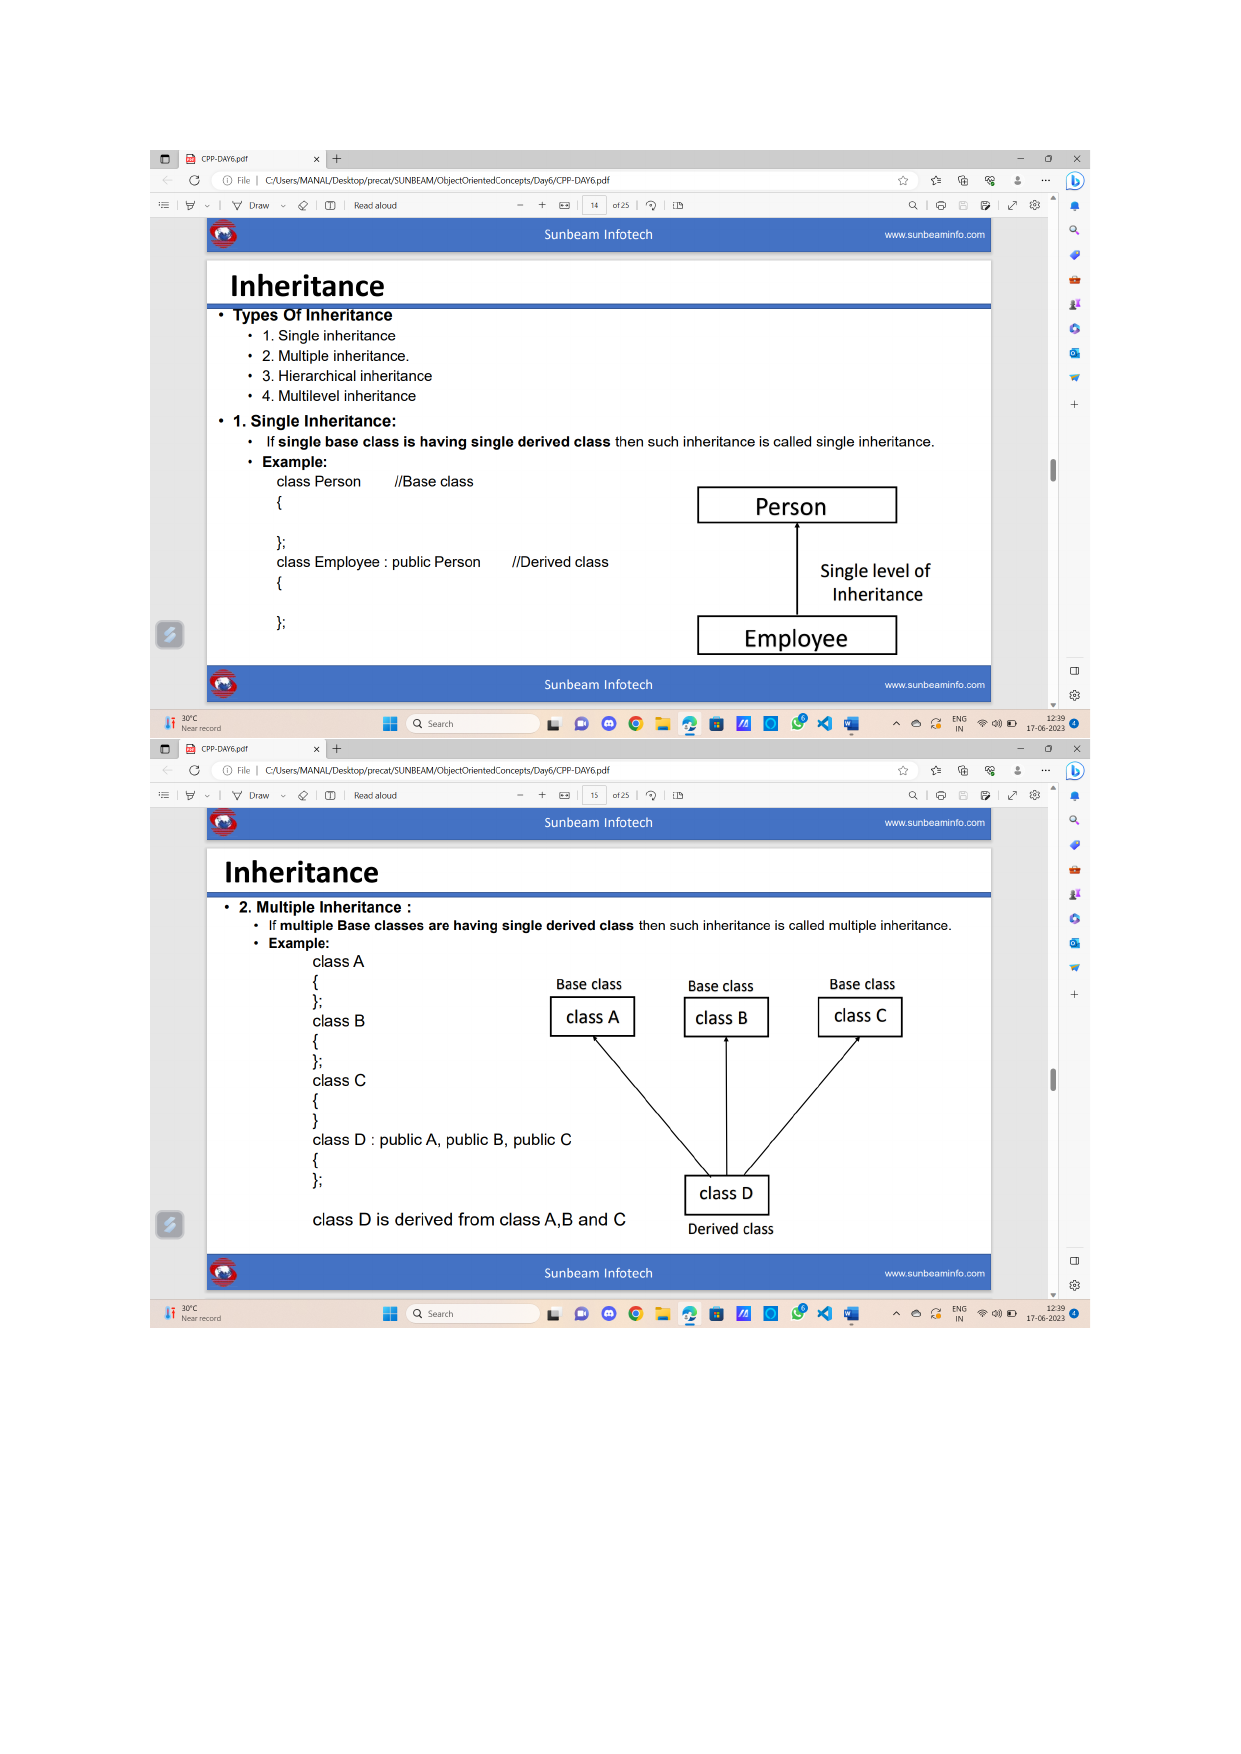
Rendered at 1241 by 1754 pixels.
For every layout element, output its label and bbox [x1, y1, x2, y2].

picture [150, 150, 1091, 738]
picture [150, 739, 1091, 1328]
